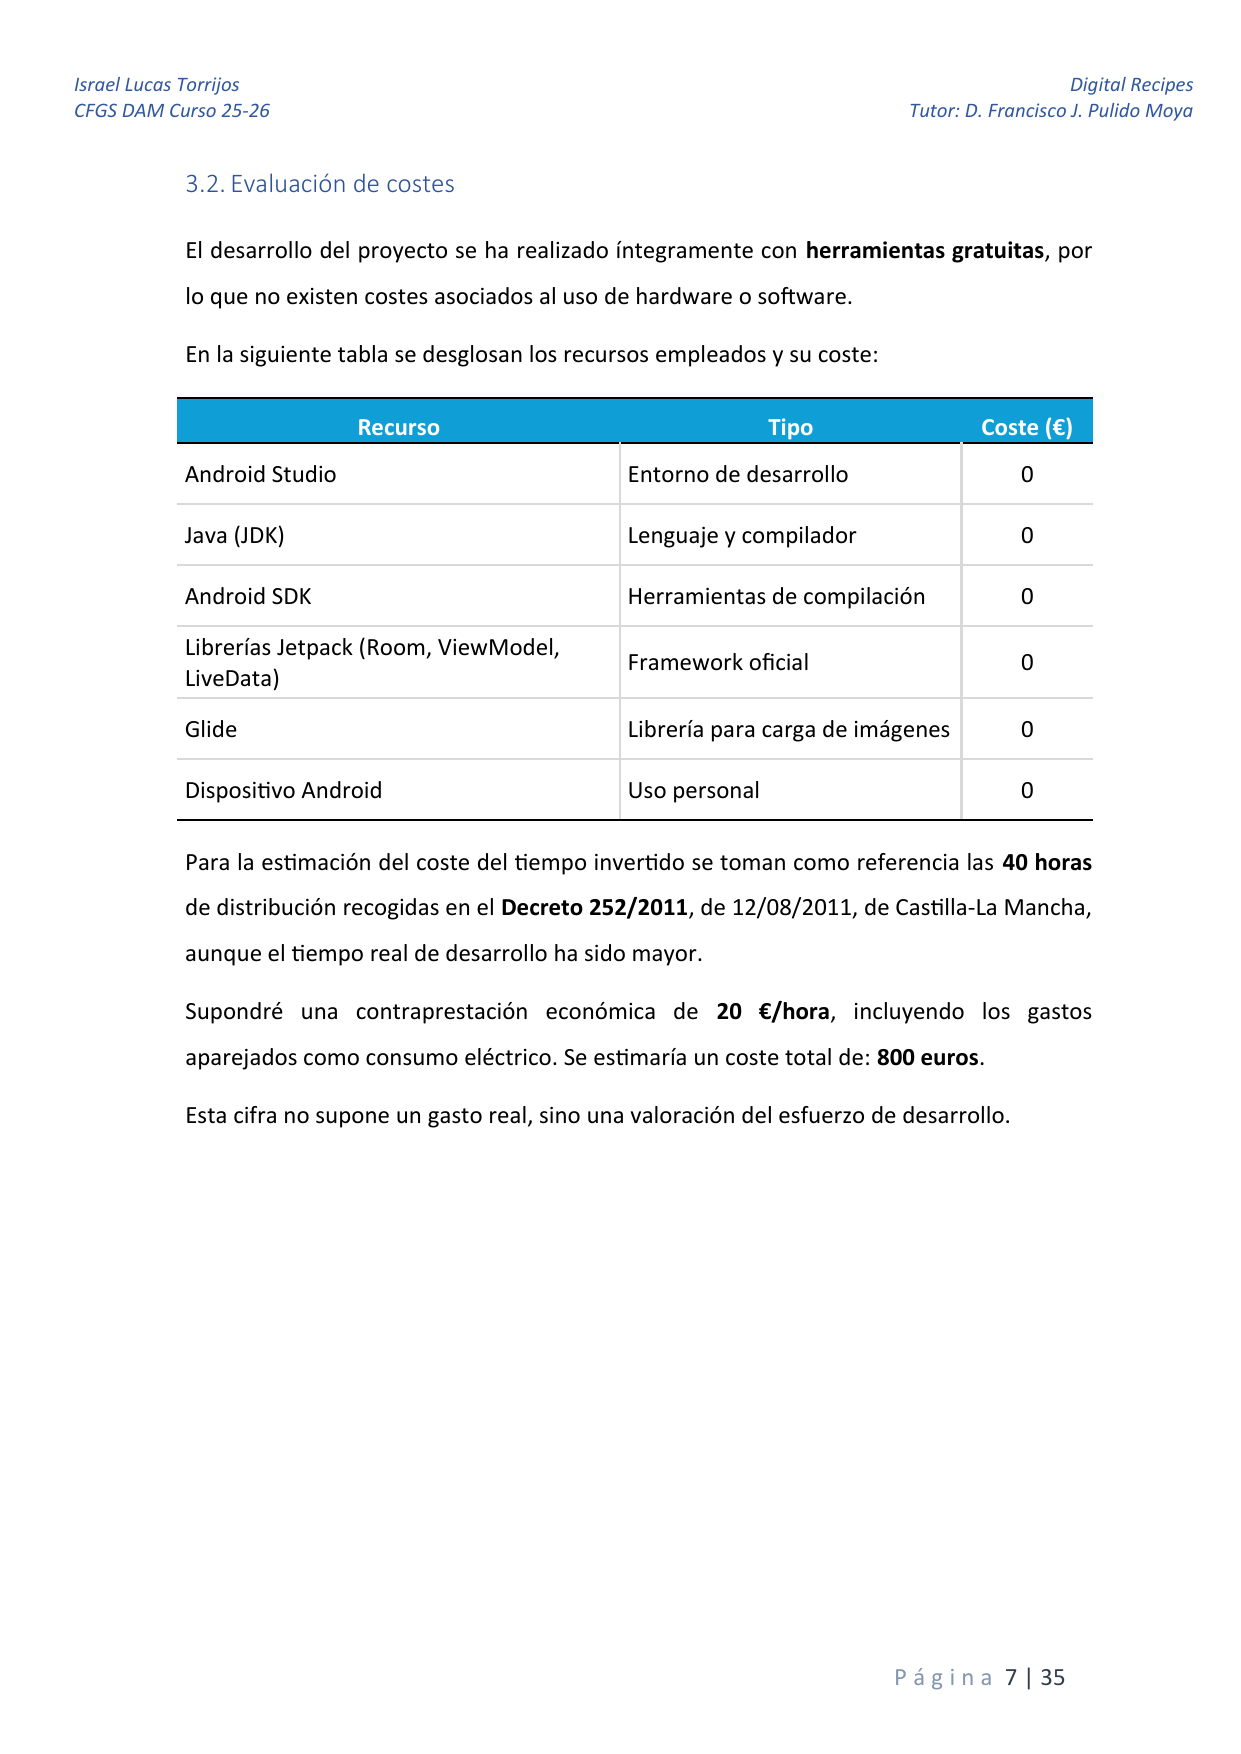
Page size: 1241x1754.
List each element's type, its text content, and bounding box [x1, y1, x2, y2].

table_cell Java (JDK) [177, 505, 619, 564]
table_header Coste (€) [961, 399, 1093, 442]
table_cell Glide [177, 699, 619, 758]
text Para la estimación del coste del tiempo invertido se toman como referencia las 40 horas de distribución recogidas en el Decreto 252/2011, de 12/08/2011, de Castilla-La Mancha, aunque el tiempo real de desarrollo ha sido mayor. [185, 846, 1092, 968]
table_cell 0 [963, 627, 1093, 697]
table_cell 0 [963, 505, 1093, 564]
table_cell 0 [963, 760, 1093, 819]
text Supondré una contraprestación económica de 20 €/hora, incluyendo los gastos aparejados como consumo eléctrico. Se estimaría un coste total de: 800 euros. [185, 995, 1092, 1072]
text En la siguiente tabla se desglosan los recursos empleados y su coste: [185, 339, 1092, 369]
table_cell Android Studio [177, 444, 619, 503]
table_header Recurso [177, 399, 620, 442]
table_cell Framework oficial [621, 627, 960, 697]
table_cell Uso personal [621, 760, 960, 819]
table_cell Librerías Jetpack (Room, ViewModel, LiveData) [177, 627, 619, 697]
subtitle Evaluación de costes [185, 166, 1092, 199]
table_cell Android SDK [177, 566, 619, 625]
table_cell Entorno de desarrollo [621, 444, 960, 503]
table_cell 0 [963, 699, 1093, 758]
table_cell 0 [963, 566, 1093, 625]
table_cell Librería para carga de imágenes [621, 699, 960, 758]
table_cell Herramientas de compilación [621, 566, 960, 625]
text Esta cifra no supone un gasto real, sino una valoración del esfuerzo de desarrollo. [185, 1099, 1092, 1130]
table_cell Lenguaje y compilador [621, 505, 960, 564]
text El desarrollo del proyecto se ha realizado íntegramente con herramientas gratuitas, por lo que no existen costes asociados al uso de hardware o software. [185, 235, 1092, 311]
table_cell Dispositivo Android [177, 760, 619, 819]
table_cell 0 [963, 444, 1093, 503]
table_header Tipo [620, 399, 961, 442]
